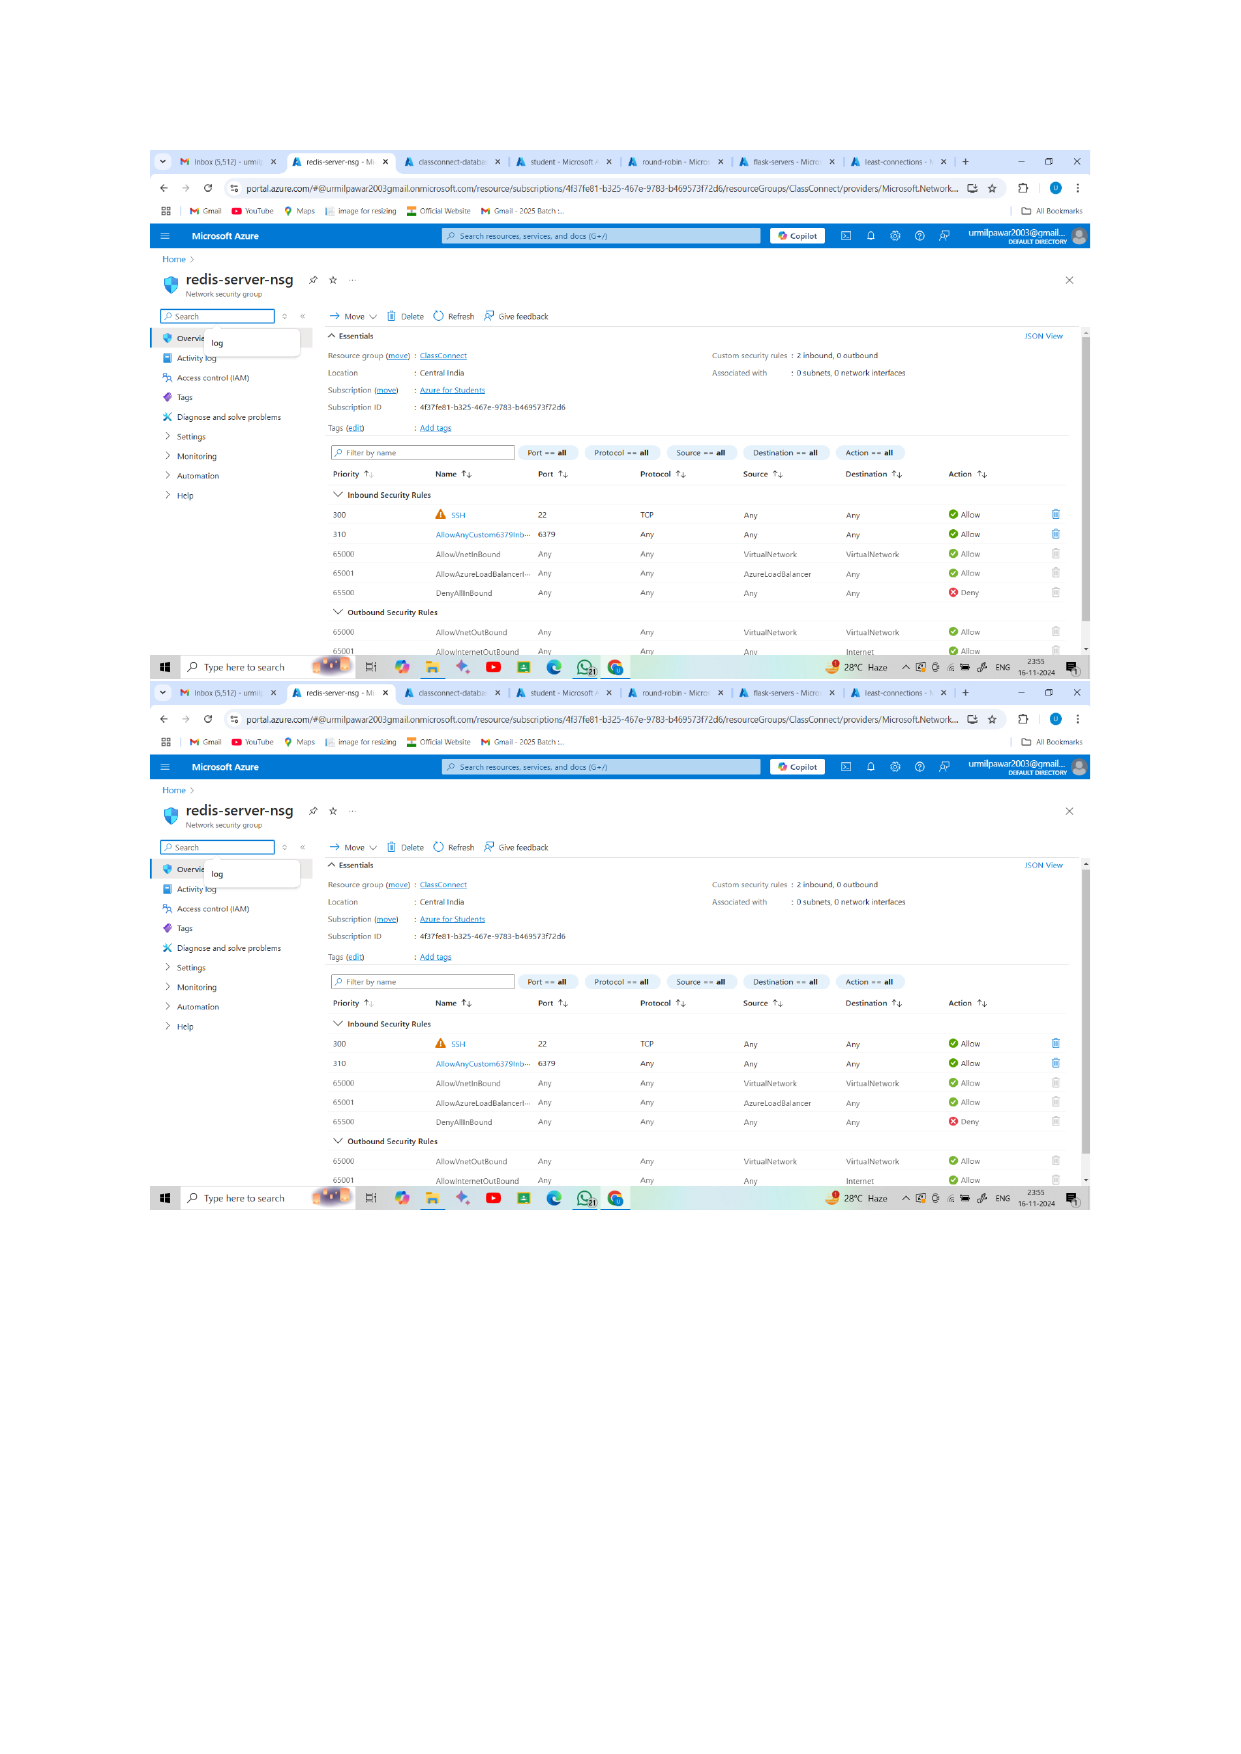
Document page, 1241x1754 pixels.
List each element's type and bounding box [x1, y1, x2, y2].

picture [150, 150, 1091, 679]
picture [150, 681, 1091, 1210]
